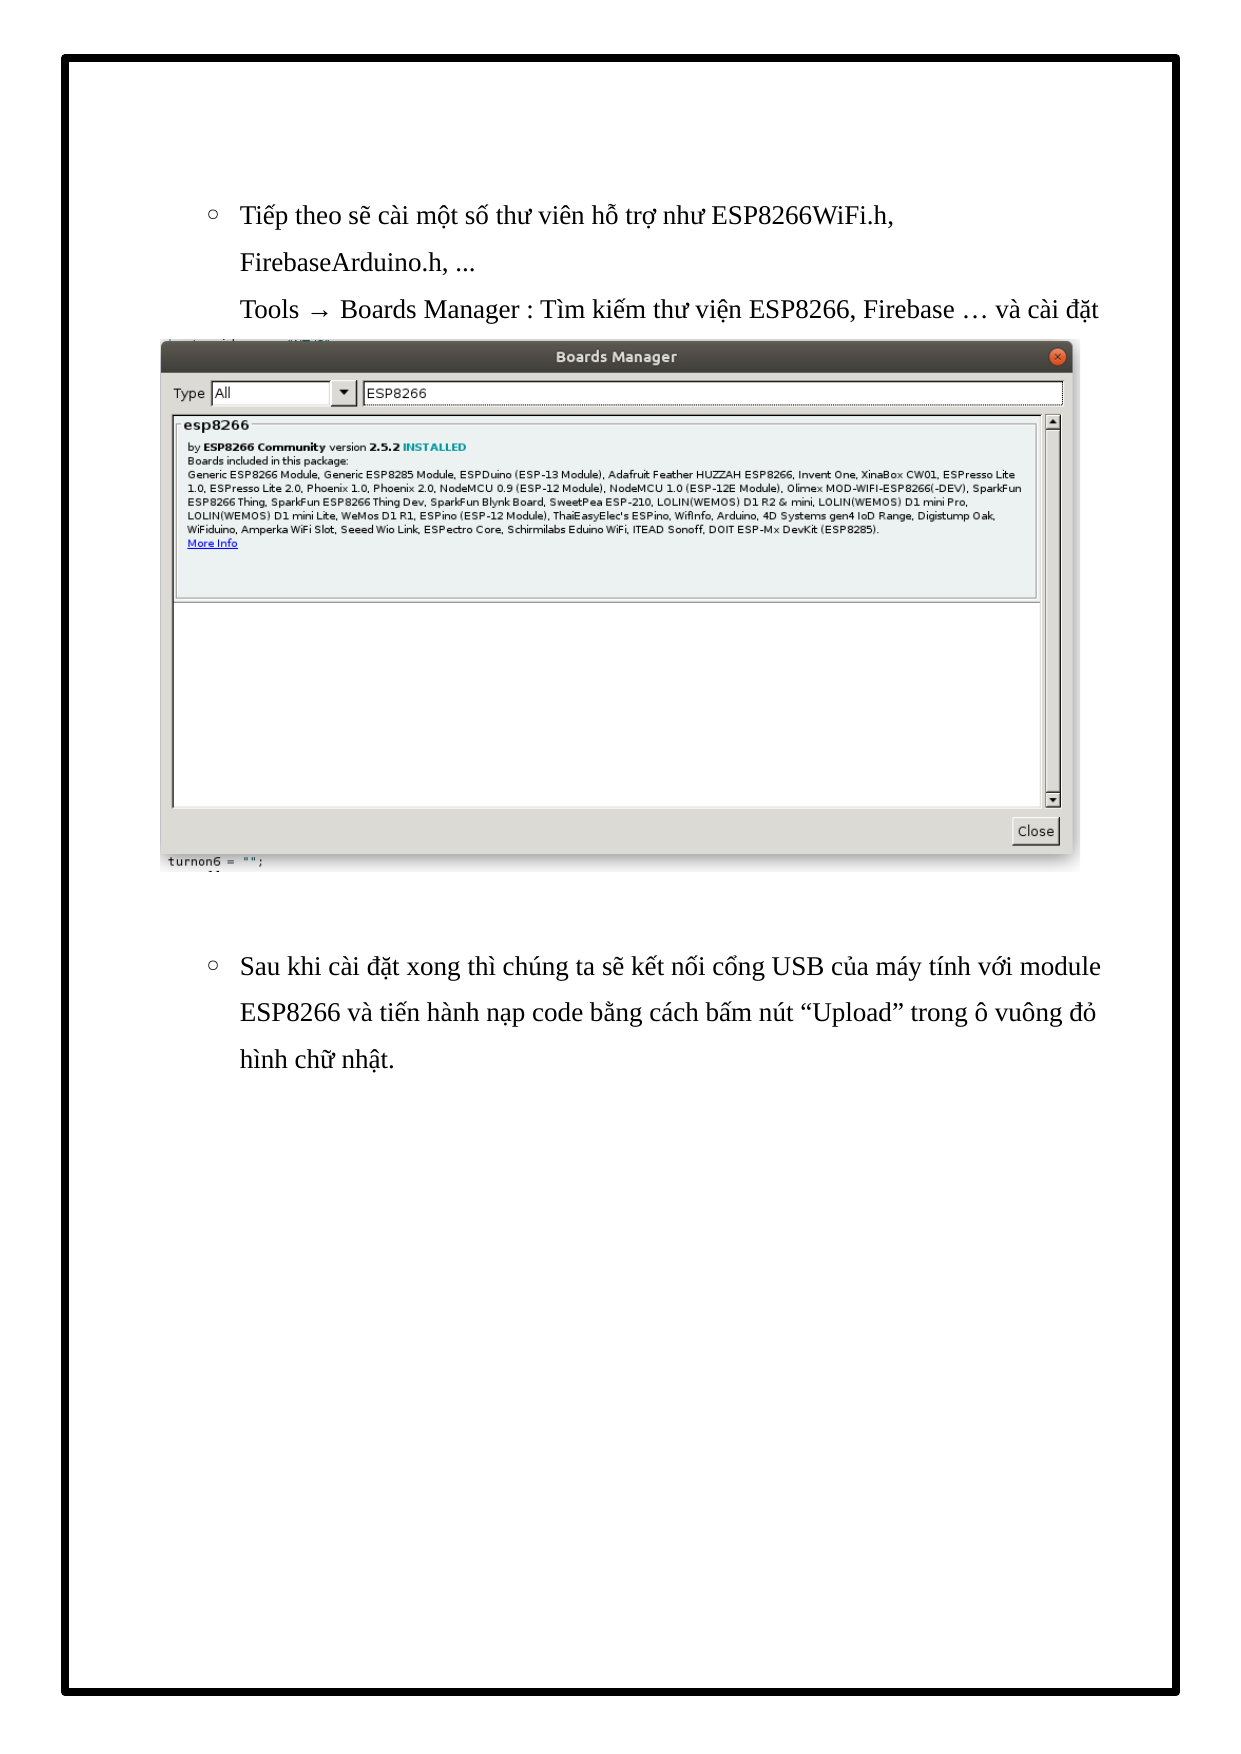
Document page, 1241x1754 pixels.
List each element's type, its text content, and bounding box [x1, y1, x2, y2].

text Tools → Boards Manager : Tìm kiếm thư viện ESP8266, Firebase … và cài đặt [239, 293, 1122, 324]
picture [160, 339, 1081, 872]
list Tiếp theo sẽ cài một số thư viên hỗ trợ như ESP8266WiFi.h, FirebaseArduino.h, ... [202, 199, 1122, 277]
list Sau khi cài đặt xong thì chúng ta sẽ kết nối cổng USB của máy tính với module ESP8266 và tiến hành nạp code bằng cách bấm nút “Upload” trong ô vuông đỏ hình chữ nhật. [202, 949, 1122, 1074]
